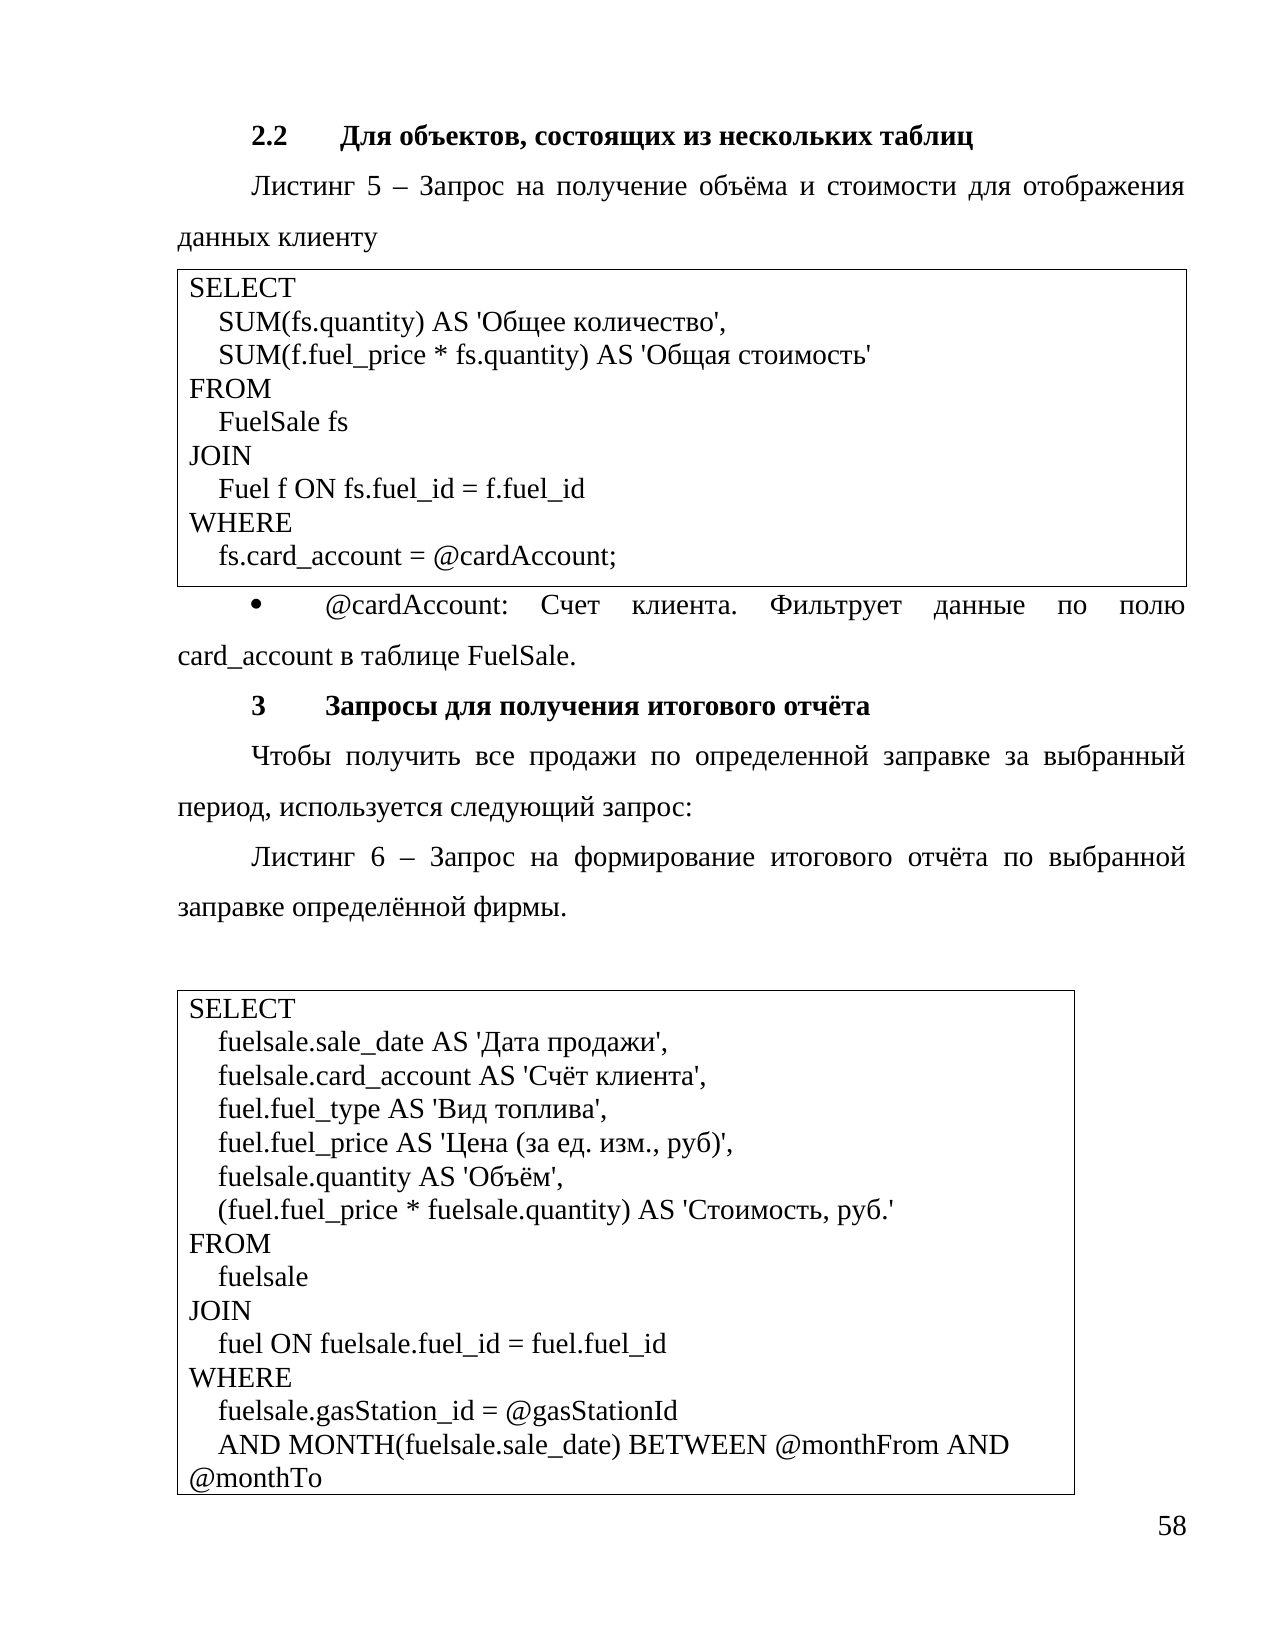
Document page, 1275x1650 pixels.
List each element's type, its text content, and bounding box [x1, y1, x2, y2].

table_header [178, 991, 1074, 1494]
list @cardAccount: Счет клиента. Фильтрует данные по полю card_account в таблице FuelSale. [177, 587, 1186, 671]
list Для объектов, состоящих из нескольких таблиц [177, 118, 1186, 152]
list Запросы для получения итогового отчёта [177, 688, 1186, 722]
text Чтобы получить все продажи по определенной заправке за выбранный период, используется следующий запрос: [177, 738, 1186, 822]
text Листинг 5 – Запрос на получение объёма и стоимости для отображения данных клиенту [177, 168, 1186, 252]
text Листинг 6 – Запрос на формирование итогового отчёта по выбранной заправке определённой фирмы. [177, 839, 1186, 923]
table_header SELECT SUM(fs.quantity) AS 'Общее количество', SUM(f.fuel_price * fs.quantity) AS 'Общая стоимость' FROM FuelSale fs JOIN Fuel f ON fs.fuel_id = f.fuel_id WHERE fs.card_account = @cardAccount; [178, 270, 1186, 586]
